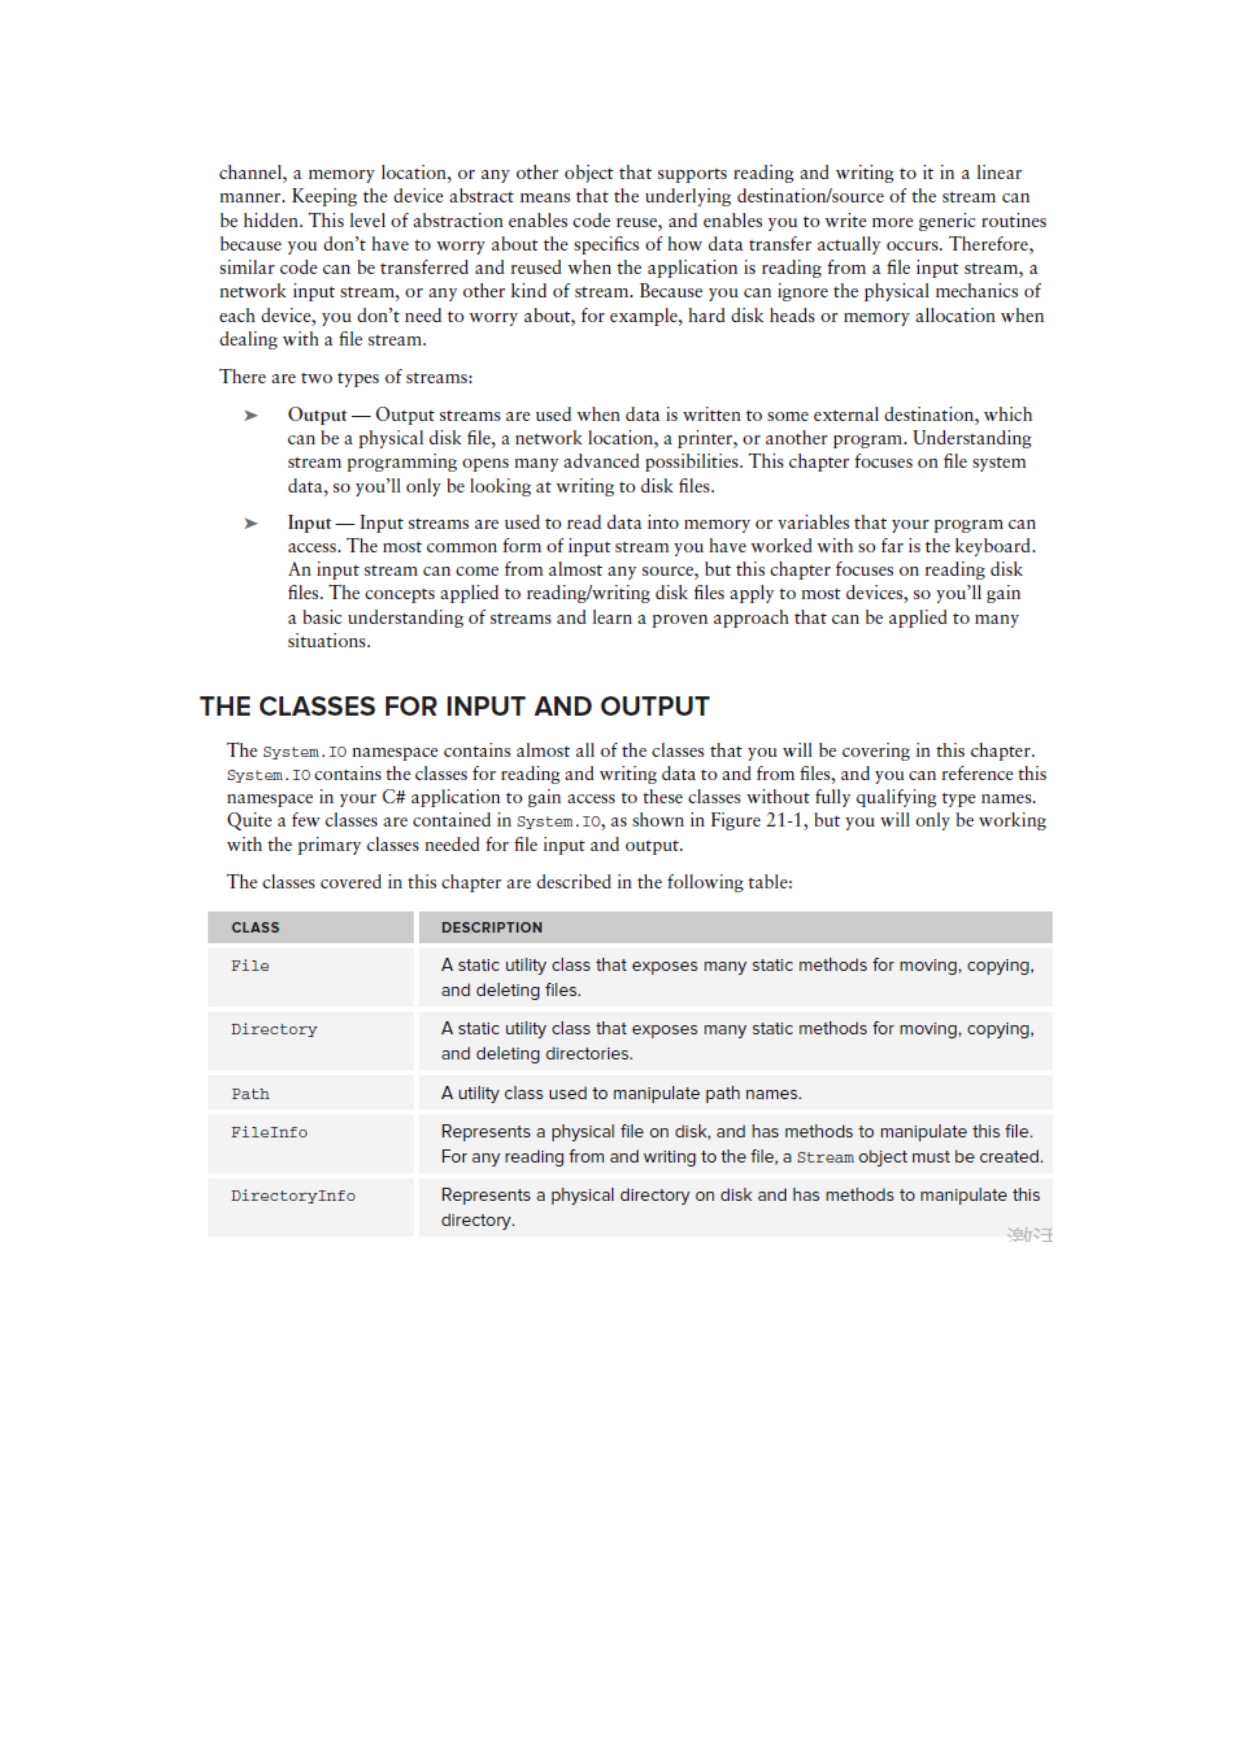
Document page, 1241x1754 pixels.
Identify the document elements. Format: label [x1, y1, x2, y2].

picture [187, 909, 1053, 1242]
picture [187, 162, 1053, 654]
picture [187, 682, 1053, 895]
